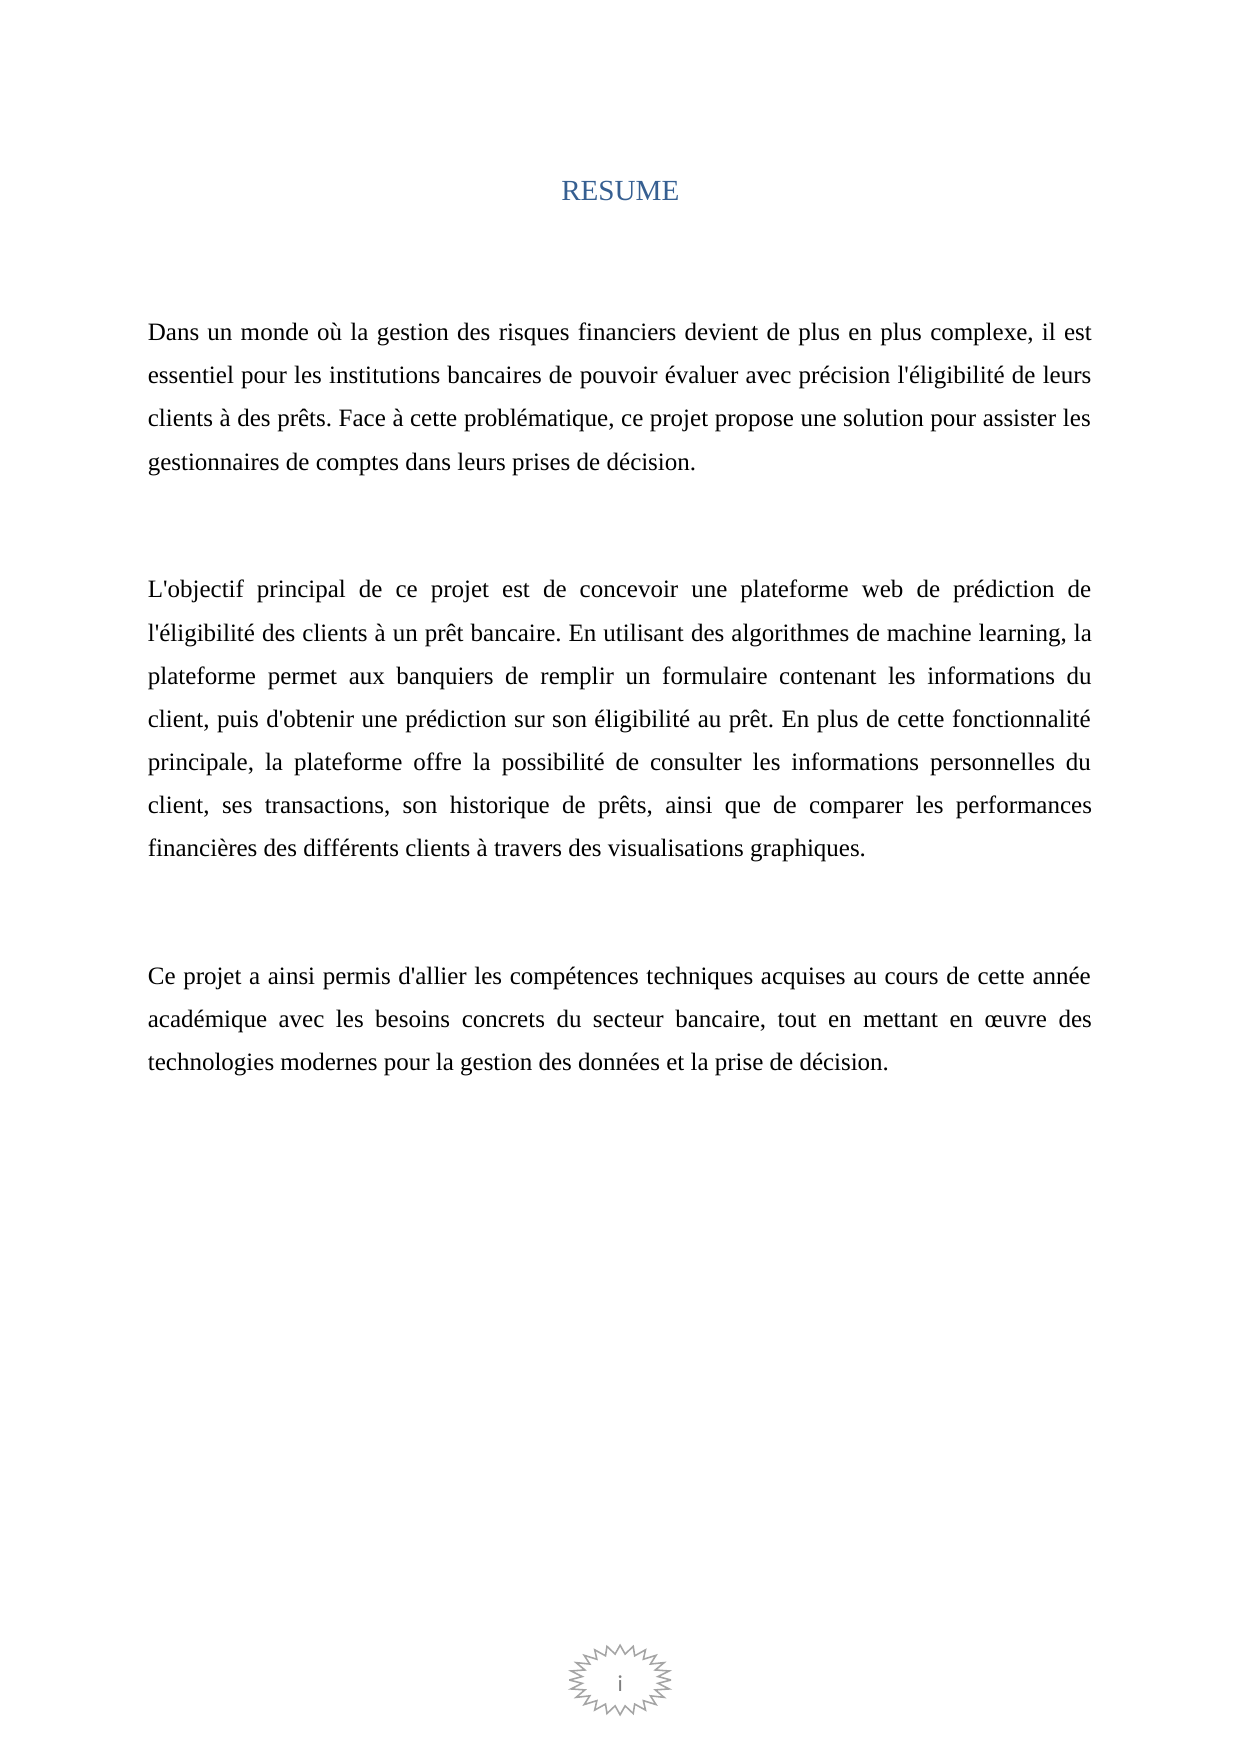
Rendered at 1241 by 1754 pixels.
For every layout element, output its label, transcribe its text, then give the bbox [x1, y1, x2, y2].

text Dans un monde où la gestion des risques financiers devient de plus en plus complexe, il est essentiel pour les institutions bancaires de pouvoir évaluer avec précision l'éligibilité de leurs clients à des prêts. Face à cette problématique, ce projet propose une solution pour assister les gestionnaires de comptes dans leurs prises de décision. [148, 317, 1093, 475]
subtitle RESUME [148, 173, 1093, 206]
text L'objectif principal de ce projet est de concevoir une plateforme web de prédiction de l'éligibilité des clients à un prêt bancaire. En utilisant des algorithmes de machine learning, la plateforme permet aux banquiers de remplir un formulaire contenant les informations du client, puis d'obtenir une prédiction sur son éligibilité au prêt. En plus de cette fonctionnalité principale, la plateforme offre la possibilité de consulter les informations personnelles du client, ses transactions, son historique de prêts, ainsi que de comparer les performances financières des différents clients à travers des visualisations graphiques. [148, 574, 1093, 862]
text Ce projet a ainsi permis d'allier les compétences techniques acquises au cours de cette année académique avec les besoins concrets du secteur bancaire, tout en mettant en œuvre des technologies modernes pour la gestion des données et la prise de décision. [148, 961, 1093, 1076]
